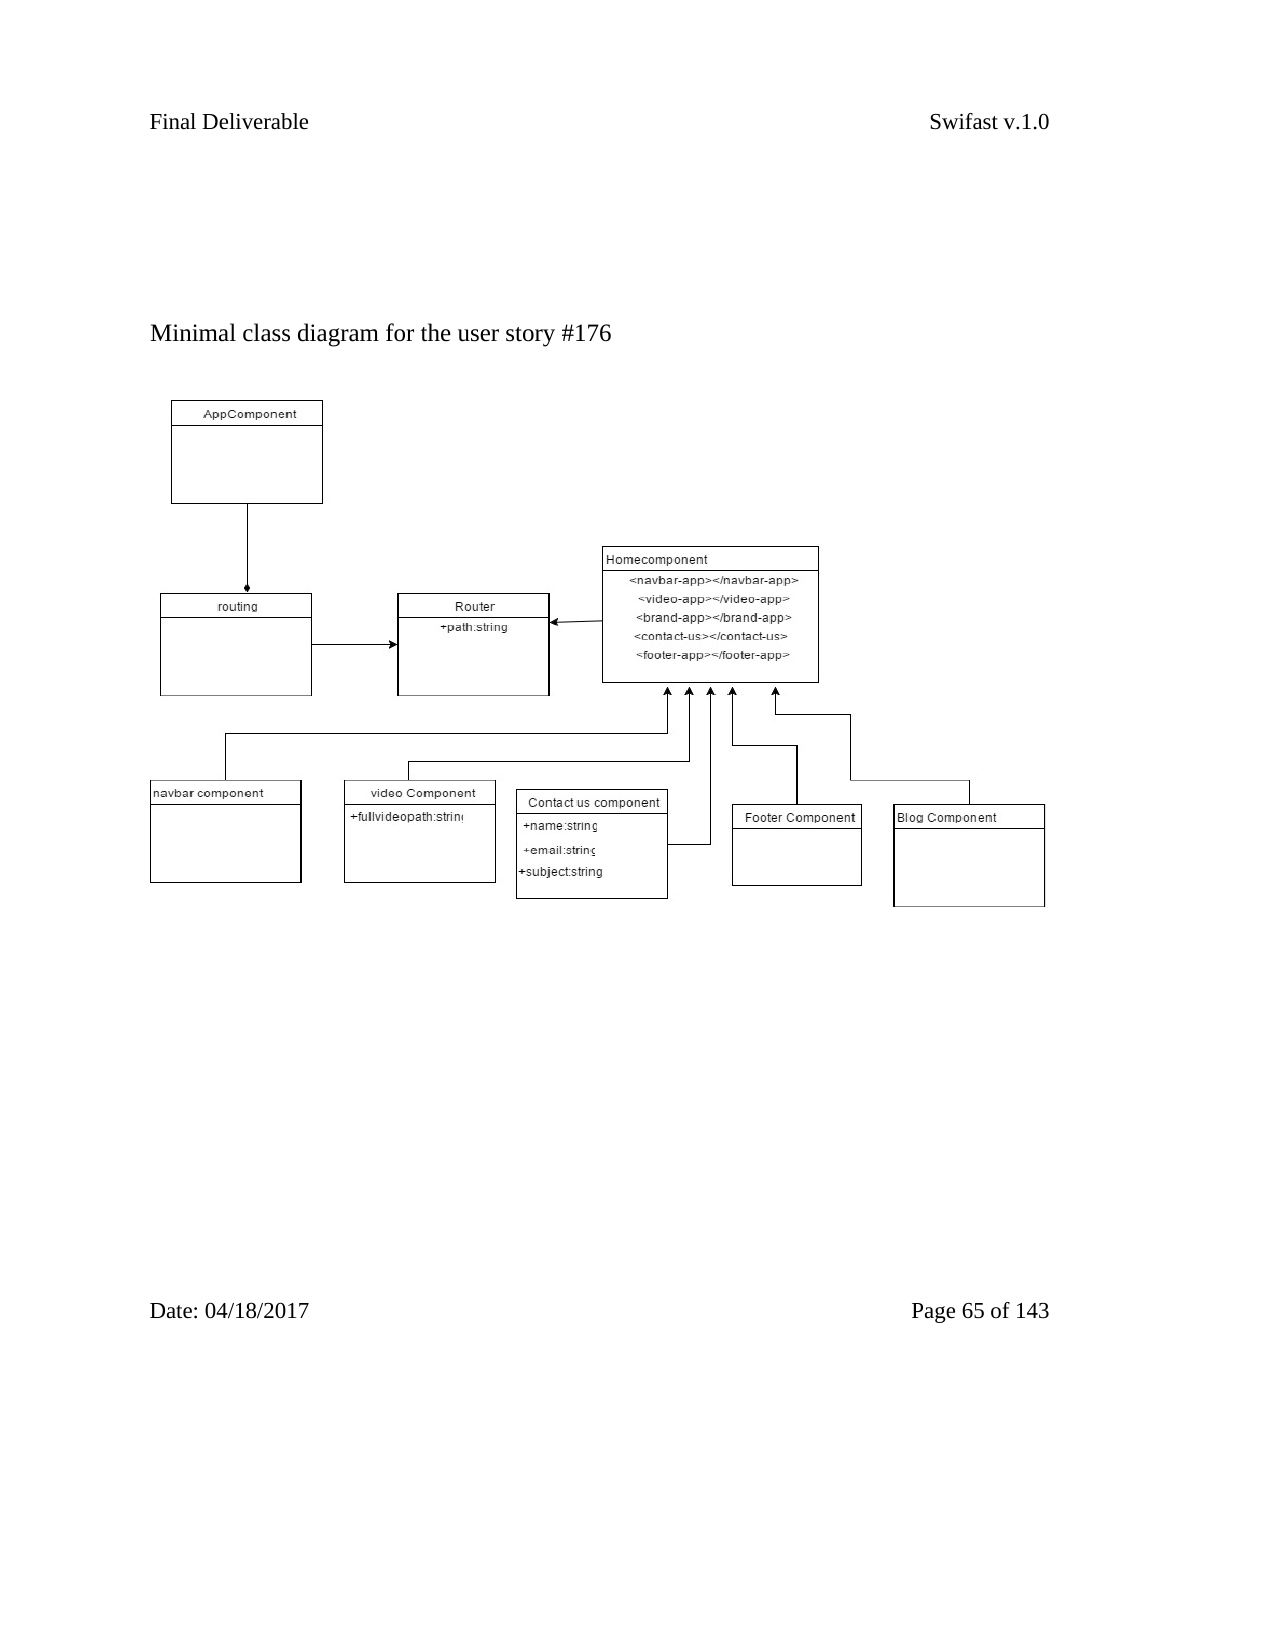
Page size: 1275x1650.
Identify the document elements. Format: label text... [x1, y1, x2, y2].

picture [150, 400, 1046, 907]
text Minimal class diagram for the user story #176 [150, 318, 1125, 347]
